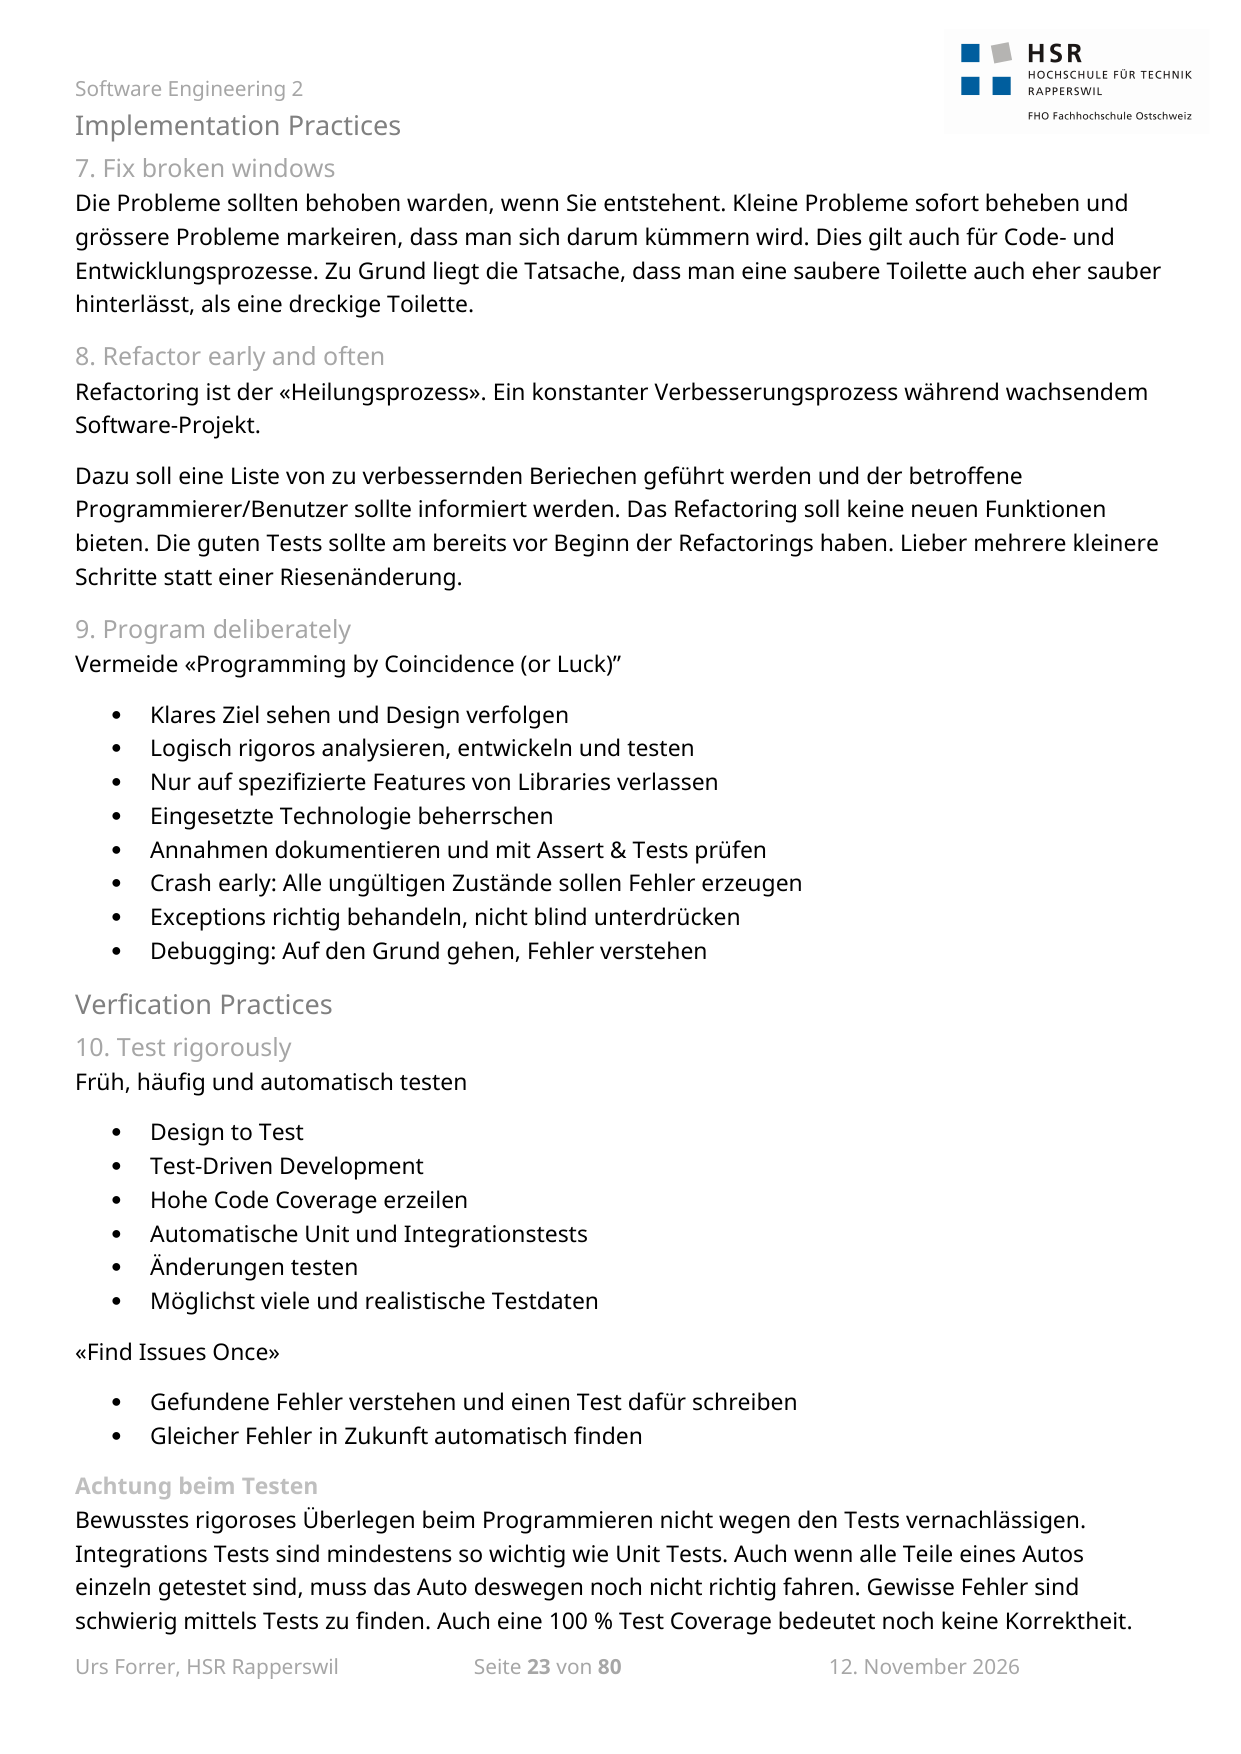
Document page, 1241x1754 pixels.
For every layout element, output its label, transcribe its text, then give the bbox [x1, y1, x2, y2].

subtitle Verfication Practices [75, 985, 1165, 1022]
text Bewusstes rigoroses Überlegen beim Programmieren nicht wegen den Tests vernachlässigen. Integrations Tests sind mindestens so wichtig wie Unit Tests. Auch wenn alle Teile eines Autos einzeln getestet sind, muss das Auto deswegen noch nicht richtig fahren. Gewisse Fehler sind schwierig mittels Tests zu finden. Auch eine 100 % Test Coverage bedeutet noch keine Korrektheit. [75, 1504, 1165, 1636]
text Refactoring ist der «Heilungsprozess». Ein konstanter Verbesserungsprozess während wachsendem Software-Projekt. [75, 376, 1165, 441]
picture [943, 29, 1210, 134]
subtitle 7. Fix broken windows [75, 150, 1165, 184]
list Möglichst viele und realistische Testdaten [112, 1285, 1165, 1316]
list Crash early: Alle ungültigen Zustände sollen Fehler erzeugen [112, 867, 1165, 898]
list Gefundene Fehler verstehen und einen Test dafür schreiben [112, 1386, 1165, 1417]
text Die Probleme sollten behoben warden, wenn Sie entstehent. Kleine Probleme sofort beheben und grössere Probleme markeiren, dass man sich darum kümmern wird. Dies gilt auch für Code- und Entwicklungsprozesse. Zu Grund liegt die Tatsache, dass man eine saubere Toilette auch eher sauber hinterlässt, als eine dreckige Toilette. [75, 187, 1165, 319]
text Vermeide «Programming by Coincidence (or Luck)” [75, 648, 1165, 679]
list Gleicher Fehler in Zukunft automatisch finden [112, 1420, 1165, 1451]
list Eingesetzte Technologie beherrschen [112, 800, 1165, 831]
text «Find Issues Once» [75, 1336, 1165, 1367]
list Exceptions richtig behandeln, nicht blind unterdrücken [112, 901, 1165, 932]
list Logisch rigoros analysieren, entwickeln und testen [112, 732, 1165, 763]
list Annahmen dokumentieren und mit Assert & Tests prüfen [112, 833, 1165, 865]
subtitle 9. Program deliberately [75, 611, 1165, 645]
list Debugging: Auf den Grund gehen, Fehler verstehen [112, 935, 1165, 966]
subtitle 8. Refactor early and often [75, 339, 1165, 373]
list Klares Ziel sehen und Design verfolgen [112, 698, 1165, 730]
list Hohe Code Coverage erzeilen [112, 1184, 1165, 1215]
list Automatische Unit und Integrationstests [112, 1218, 1165, 1249]
subtitle 10. Test rigorously [75, 1029, 1165, 1063]
subtitle Achtung beim Testen [75, 1470, 1165, 1501]
text Früh, häufig und automatisch testen [75, 1066, 1165, 1097]
list Nur auf spezifizierte Features von Libraries verlassen [112, 766, 1165, 797]
subtitle Implementation Practices [75, 106, 1165, 143]
text Dazu soll eine Liste von zu verbessernden Beriechen geführt werden und der betroffene Programmierer/Benutzer sollte informiert werden. Das Refactoring soll keine neuen Funktionen bieten. Die guten Tests sollte am bereits vor Beginn der Refactorings haben. Lieber mehrere kleinere Schritte statt einer Riesenänderung. [75, 460, 1165, 592]
list Änderungen testen [112, 1251, 1165, 1283]
list Test-Driven Development [112, 1150, 1165, 1181]
list Design to Test [112, 1116, 1165, 1148]
